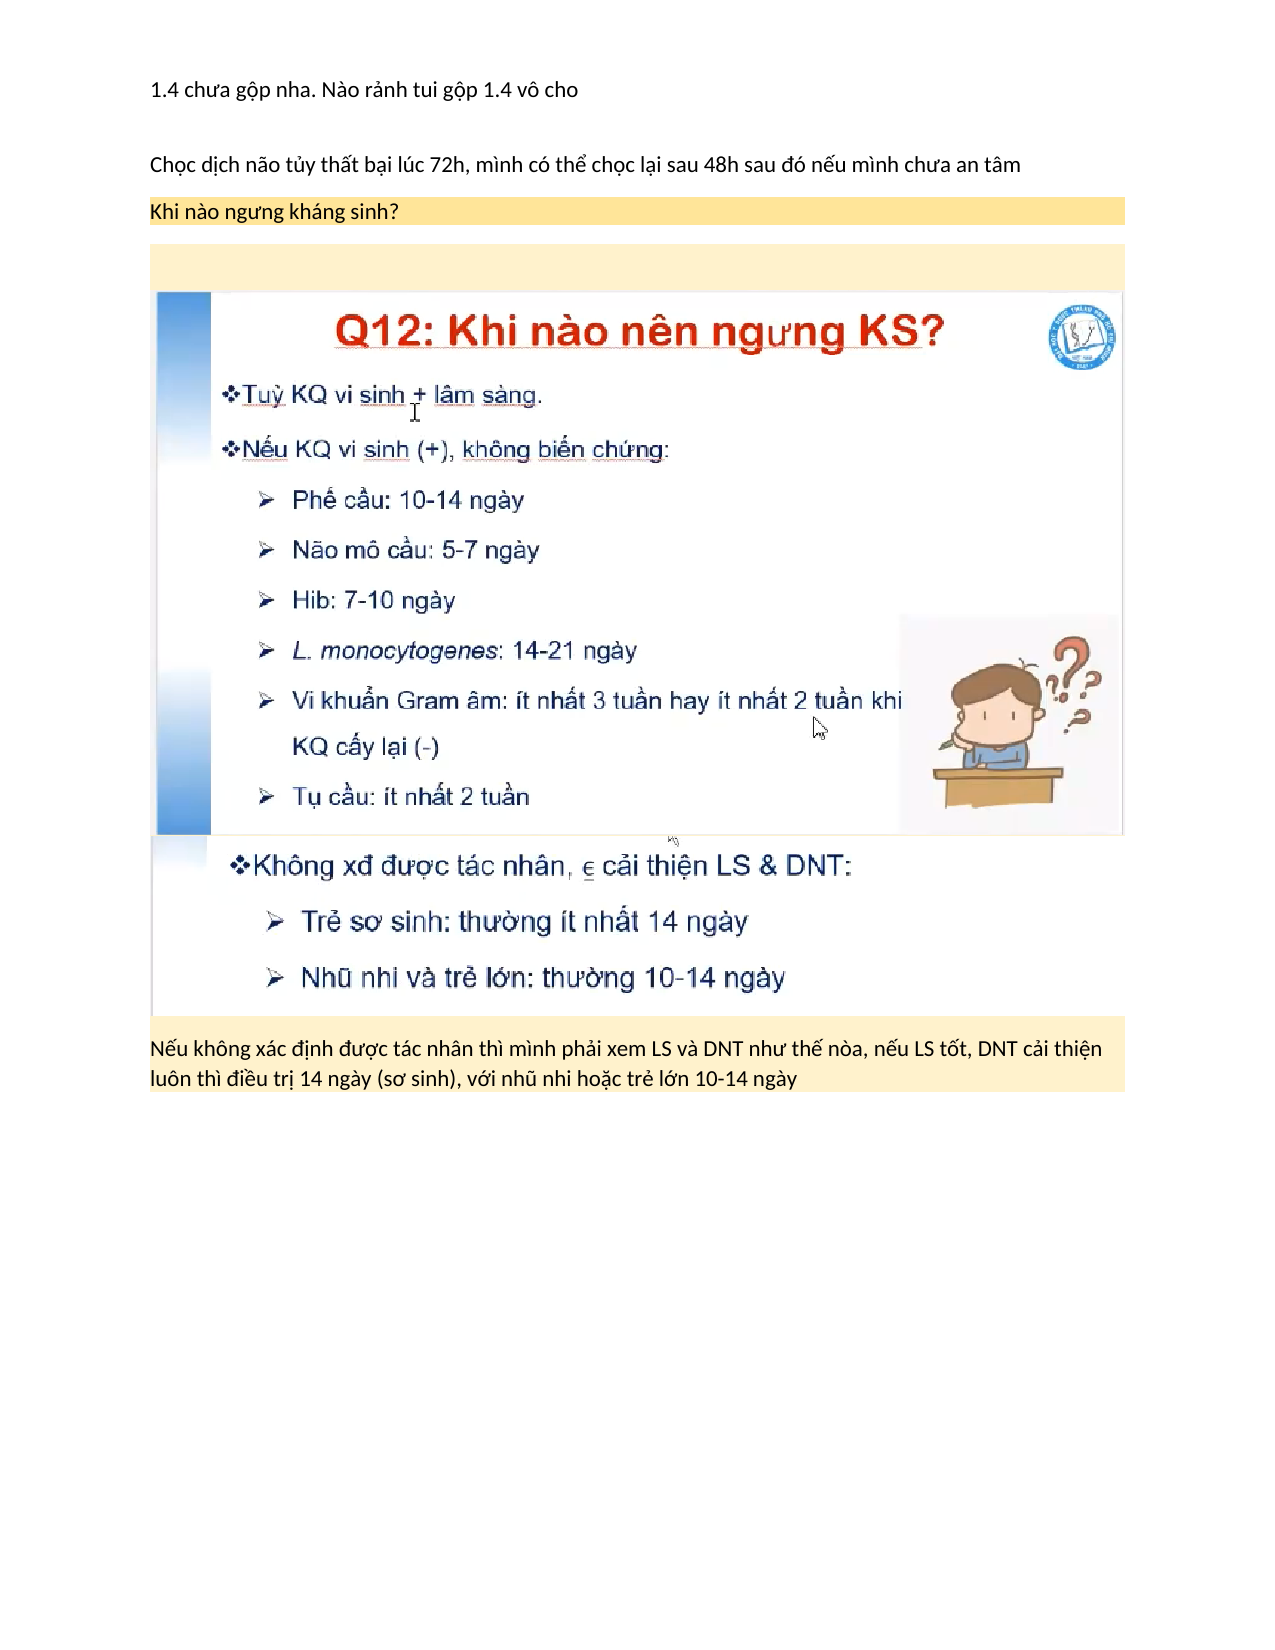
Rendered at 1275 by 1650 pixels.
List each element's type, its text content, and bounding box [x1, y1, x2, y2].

text Khi nào ngưng kháng sinh? [150, 197, 1125, 225]
text Nếu không xác định được tác nhân thì mình phải xem LS và DNT như thế nòa, nếu LS tốt, DNT cải thiện luôn thì điều trị 14 ngày (sơ sinh), với nhũ nhi hoặc trẻ lớn 10-14 ngày [150, 1034, 1125, 1092]
picture [150, 290, 1125, 835]
picture [150, 836, 1125, 1016]
text Chọc dịch não tủy thất bại lúc 72h, mình có thể chọc lại sau 48h sau đó nếu mình chưa an tâm [150, 150, 1125, 178]
